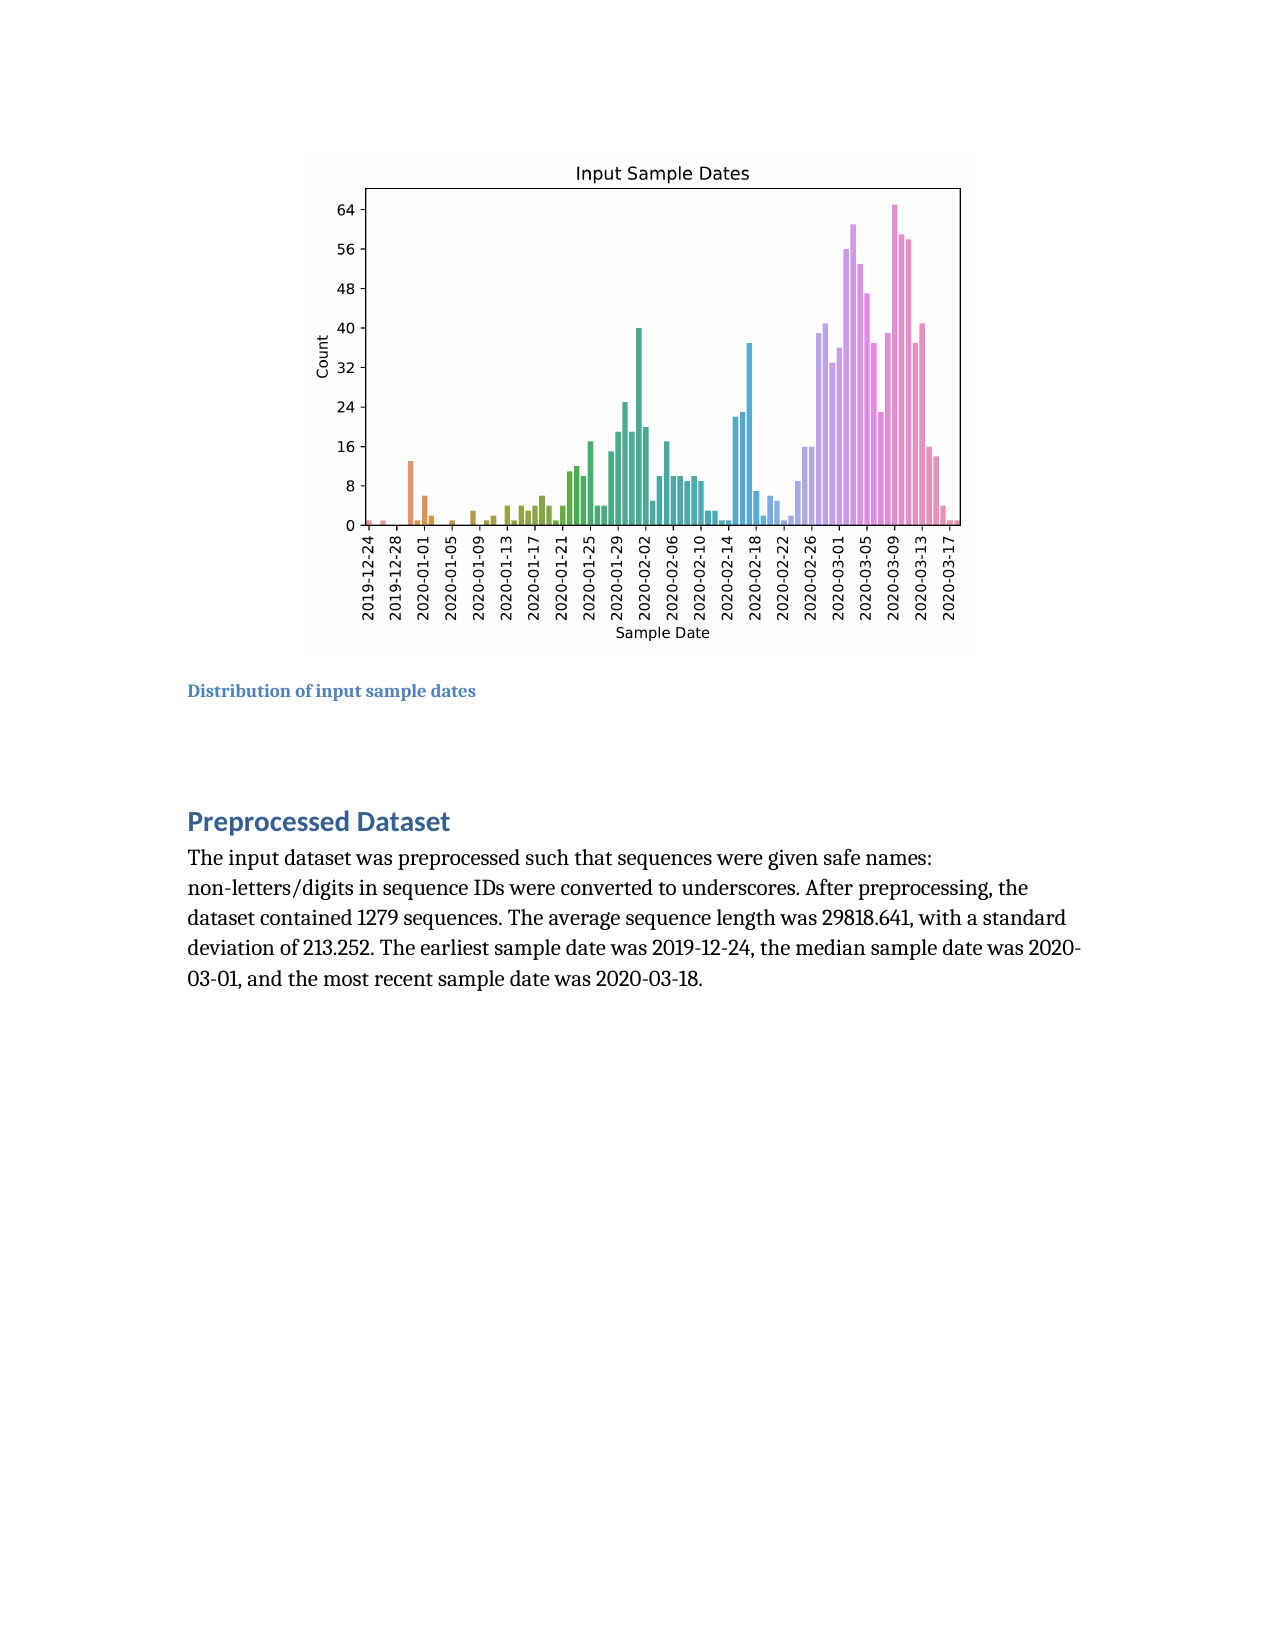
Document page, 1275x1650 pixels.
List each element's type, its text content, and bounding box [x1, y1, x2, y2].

subtitle Preprocessed Dataset [187, 803, 1087, 839]
text Distribution of input sample dates [187, 681, 1087, 702]
text The input dataset was preprocessed such that sequences were given safe names: non-letters/digits in sequence IDs were converted to underscores. After preprocessing, the dataset contained 1279 sequences. The average sequence length was 29818.641, with a standard deviation of 213.252. The earliest sample date was 2019-12-24, the median sample date was 2020-03-01, and the most recent sample date was 2020-03-18. [187, 844, 1087, 992]
picture [300, 150, 976, 657]
